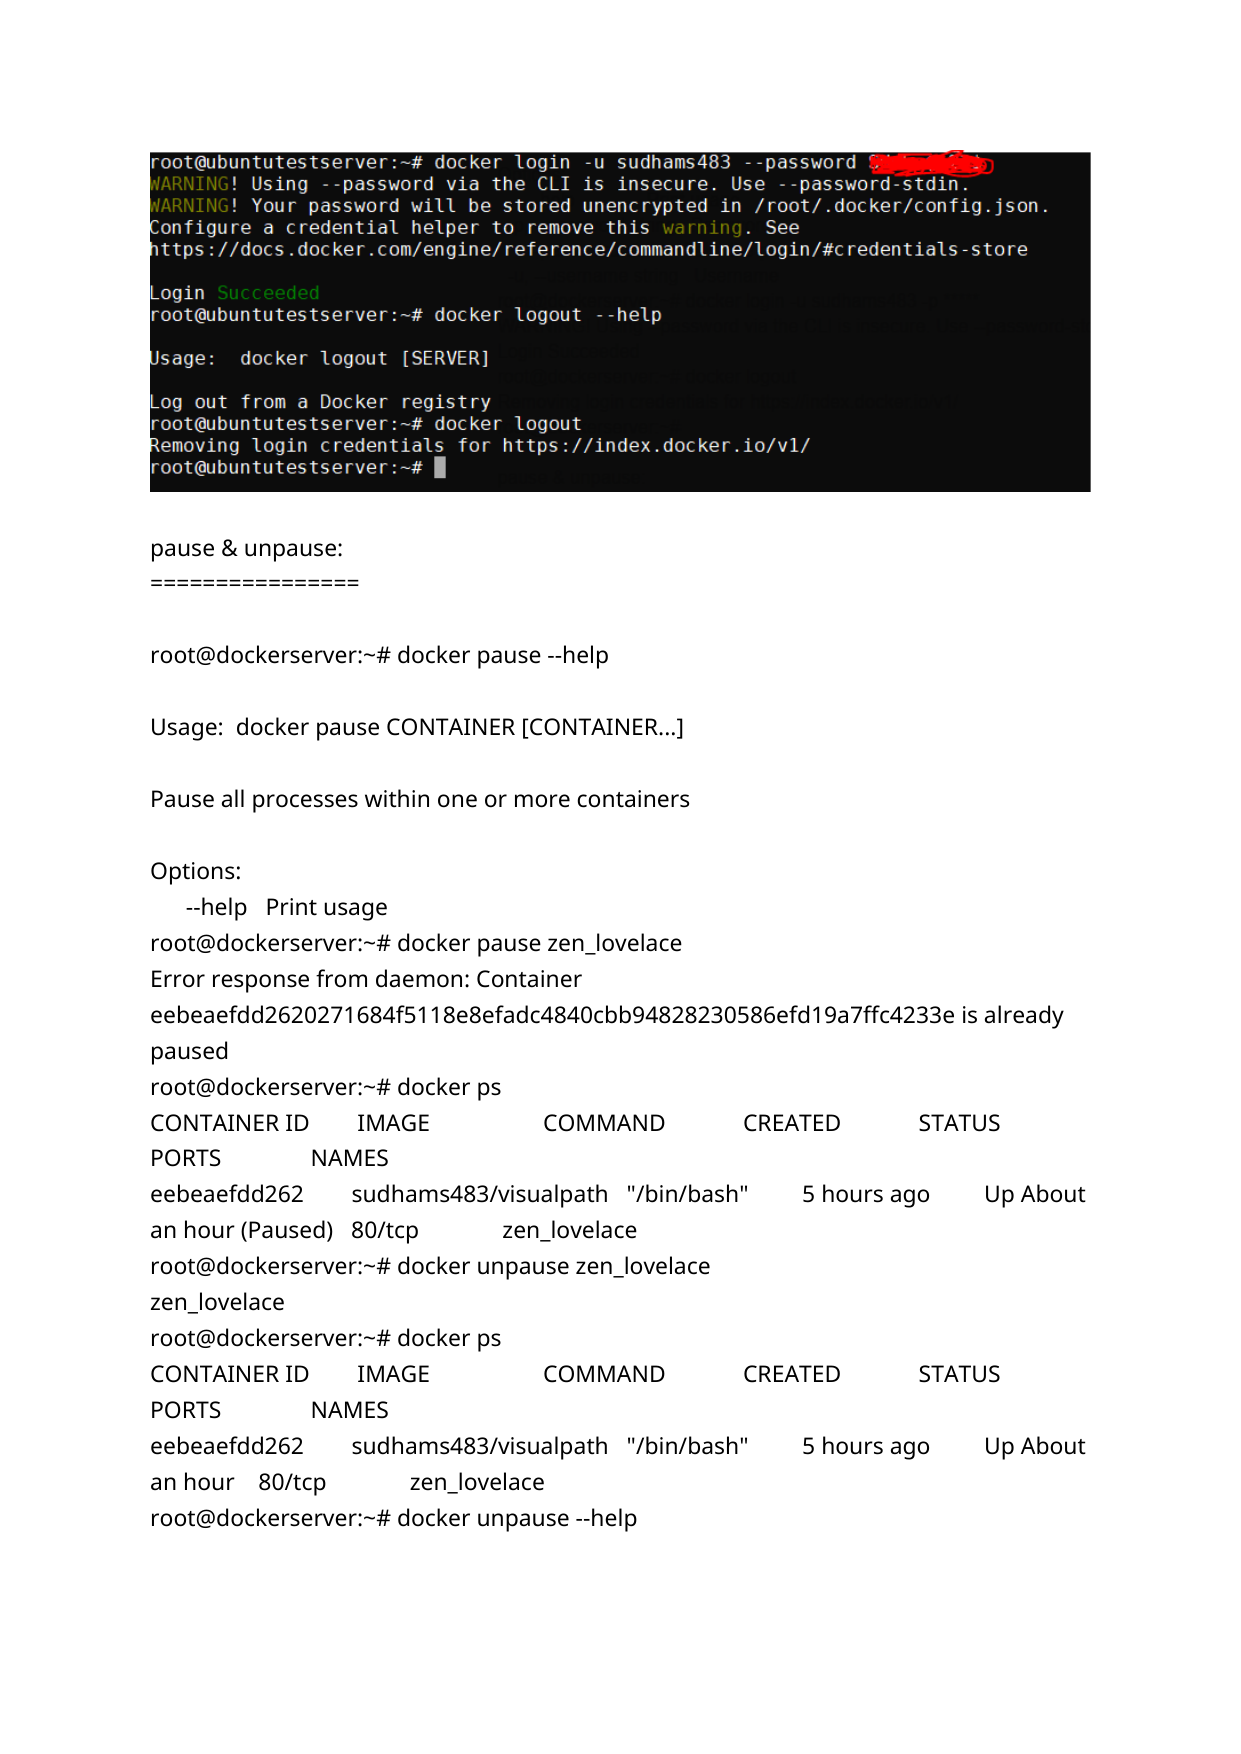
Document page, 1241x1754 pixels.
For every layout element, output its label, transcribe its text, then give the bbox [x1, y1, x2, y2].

text root@dockerserver:~# docker unpause --help [150, 1502, 1090, 1533]
text root@dockerserver:~# docker ps [150, 1071, 1090, 1102]
text --help Print usage [150, 891, 1090, 922]
text eebeaefdd262 sudhams483/visualpath "/bin/bash" 5 hours ago Up About an hour 80/tcp zen_lovelace [150, 1430, 1090, 1497]
text Options: [150, 855, 1090, 886]
text root@dockerserver:~# docker unpause zen_lovelace [150, 1250, 1090, 1281]
text Usage: docker pause CONTAINER [CONTAINER...] [150, 711, 1090, 742]
text root@dockerserver:~# docker pause --help [150, 639, 1090, 671]
text root@dockerserver:~# docker ps [150, 1322, 1090, 1353]
text zen_lovelace [150, 1286, 1090, 1317]
text eebeaefdd262 sudhams483/visualpath "/bin/bash" 5 hours ago Up About an hour (Paused) 80/tcp zen_lovelace [150, 1178, 1090, 1246]
text CONTAINER ID IMAGE COMMAND CREATED STATUS PORTS NAMES [150, 1106, 1090, 1174]
picture [150, 150, 1091, 492]
text pause & unpause: [150, 531, 1090, 563]
text root@dockerserver:~# docker pause zen_lovelace [150, 927, 1090, 958]
text Pause all processes within one or more containers [150, 783, 1090, 814]
text ================ [150, 567, 1090, 599]
text CONTAINER ID IMAGE COMMAND CREATED STATUS PORTS NAMES [150, 1358, 1090, 1425]
text Error response from daemon: Container eebeaefdd2620271684f5118e8efadc4840cbb94828230586efd19a7ffc4233e is already paused [150, 963, 1090, 1066]
